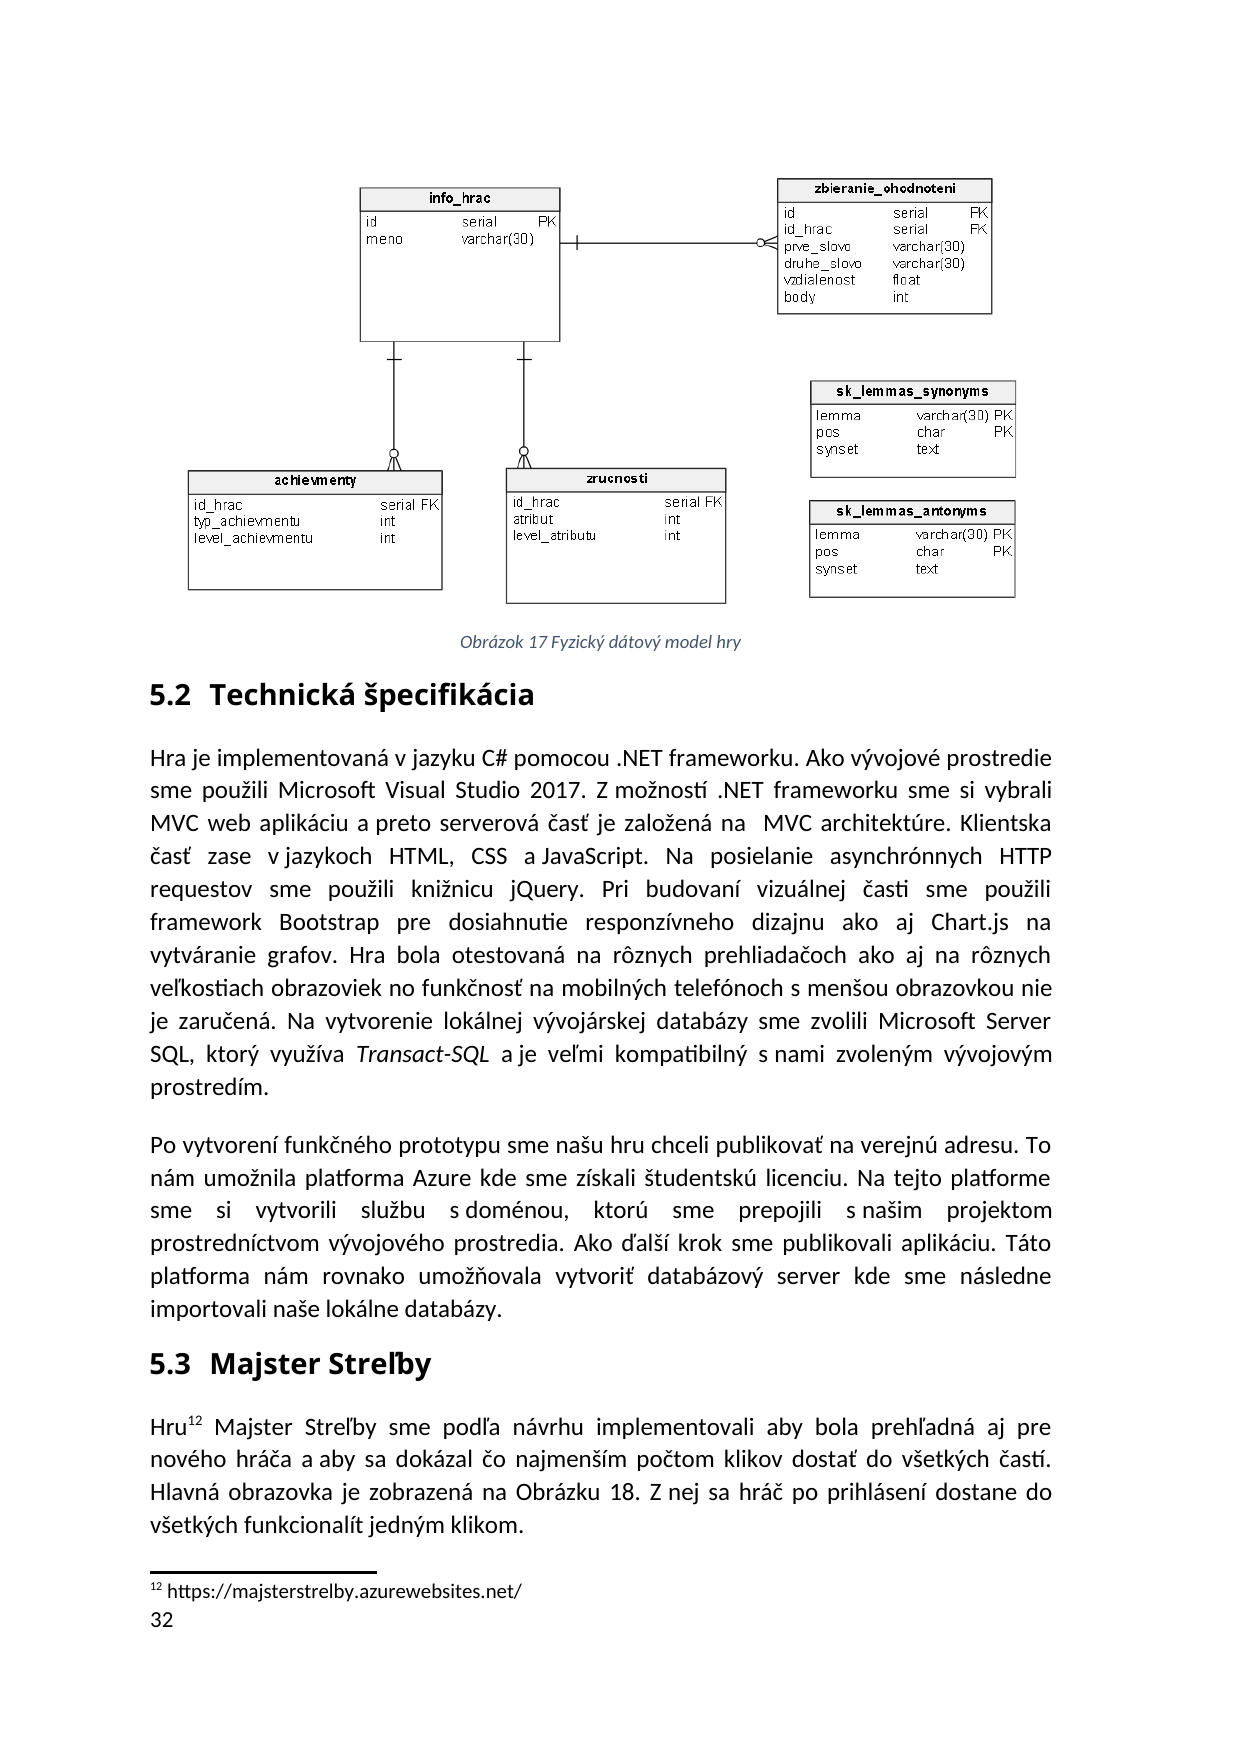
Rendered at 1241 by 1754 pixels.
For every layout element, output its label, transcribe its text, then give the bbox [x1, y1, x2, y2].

picture [169, 150, 1034, 612]
subtitle Technická špecifikácia [149, 674, 1053, 713]
text Hra je implementovaná v jazyku C# pomocou .NET frameworku. Ako vývojové prostredie sme použili Microsoft Visual Studio 2017. Z možností .NET frameworku sme si vybrali MVC web aplikáciu a preto serverová časť je založená na MVC architektúre. Klientska časť zase v jazykoch HTML, CSS a JavaScript. Na posielanie asynchrónnych HTTP requestov sme použili knižnicu jQuery. Pri budovaní vizuálnej časti sme použili framework Bootstrap pre dosiahnutie responzívneho dizajnu ako aj Chart.js na vytváranie grafov. Hra bola otestovaná na rôznych prehliadačoch ako aj na rôznych veľkostiach obrazoviek no funkčnosť na mobilných telefónoch s menšou obrazovkou nie je zaručená. Na vytvorenie lokálnej vývojárskej databázy sme zvolili Microsoft Server SQL, ktorý využíva Transact-SQL a je veľmi kompatibilný s nami zvoleným vývojovým prostredím. [150, 742, 1053, 1101]
text Po vytvorení funkčného prototypu sme našu hru chceli publikovať na verejnú adresu. To nám umožnila platforma Azure kde sme získali študentskú licenciu. Na tejto platforme sme si vytvorili službu s doménou, ktorú sme prepojili s našim projektom prostredníctvom vývojového prostredia. Ako ďalší krok sme publikovali aplikáciu. Táto platforma nám rovnako umožňovala vytvoriť databázový server kde sme následne importovali naše lokálne databázy. [150, 1129, 1053, 1324]
subtitle Majster Streľby [149, 1343, 1053, 1383]
text Hru Majster Streľby sme podľa návrhu implementovali aby bola prehľadná aj pre nového hráča a aby sa dokázal čo najmenším počtom klikov dostať do všetkých častí. Hlavná obrazovka je zobrazená na Obrázku 18. Z nej sa hráč po prihlásení dostane do všetkých funkcionalít jedným klikom. [150, 1411, 1053, 1540]
